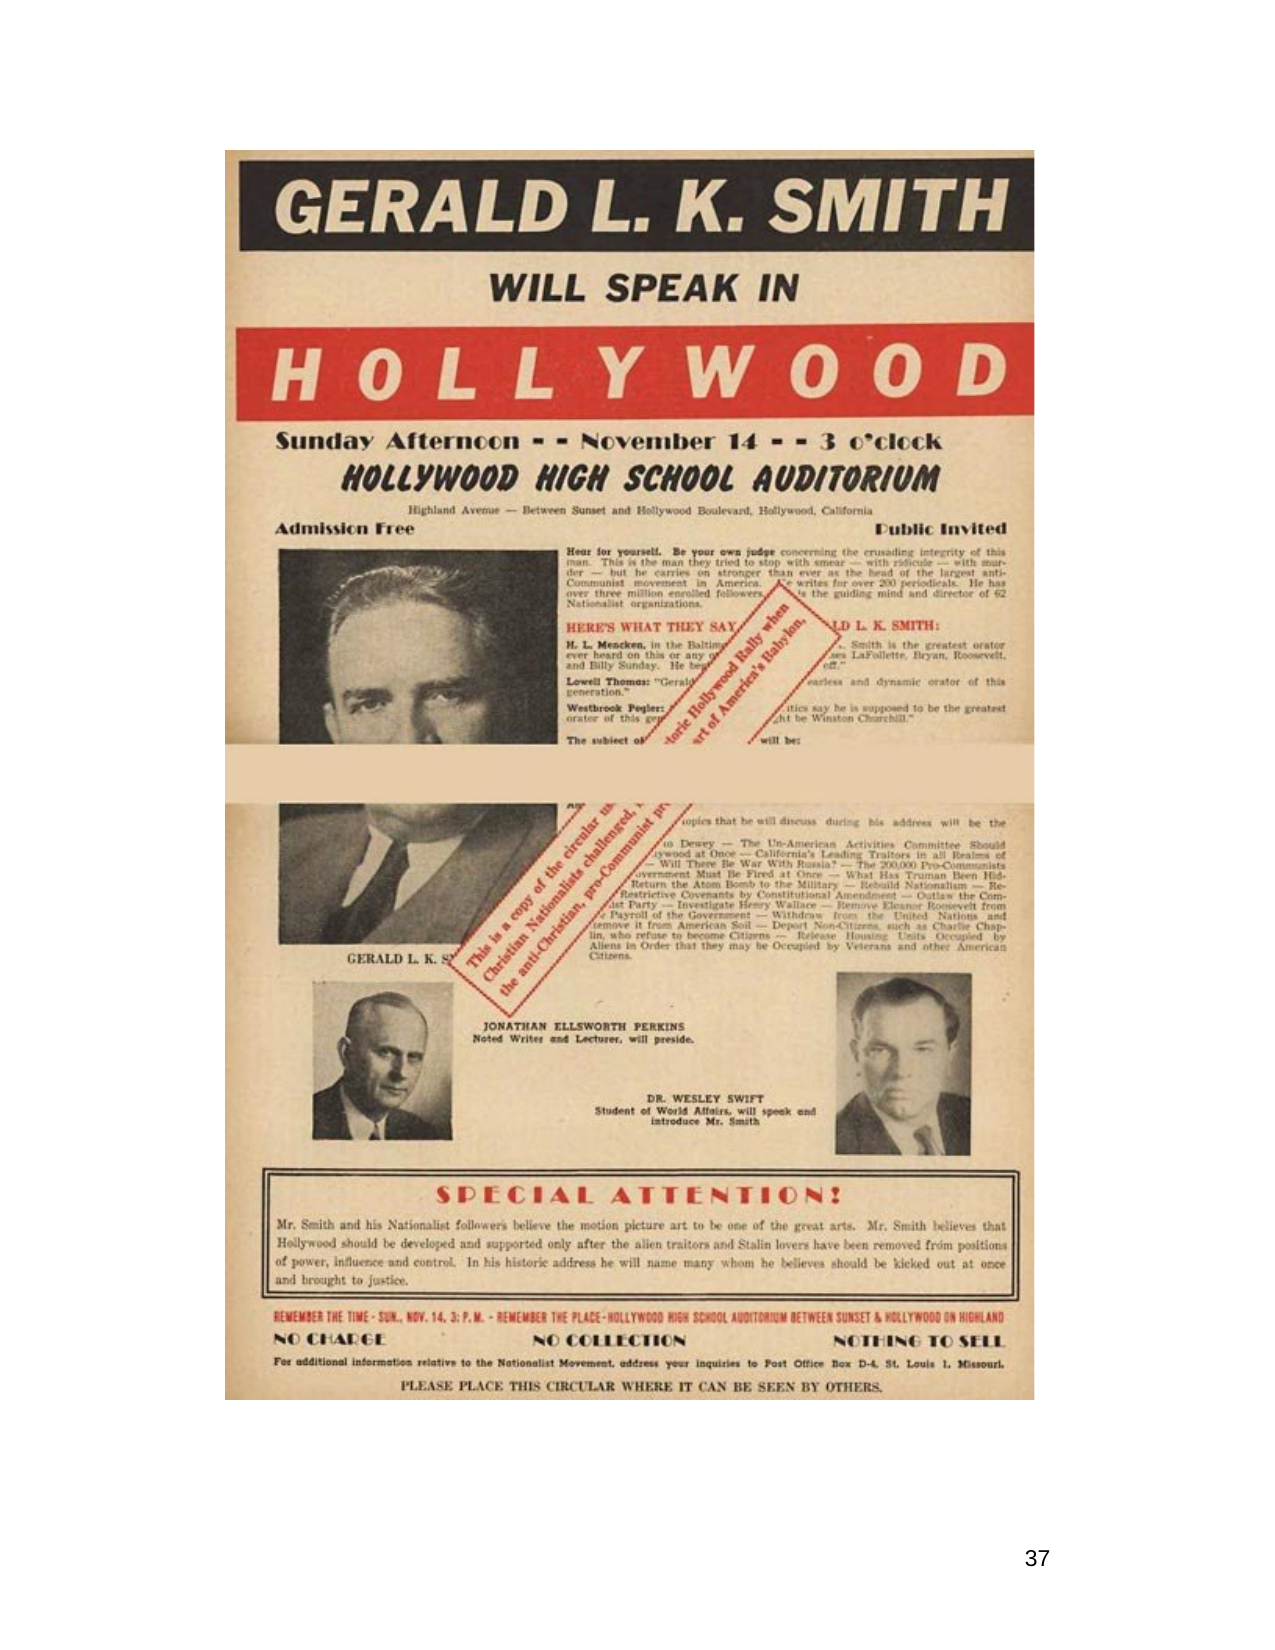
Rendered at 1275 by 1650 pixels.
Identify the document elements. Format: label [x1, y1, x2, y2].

picture [225, 150, 1035, 1400]
